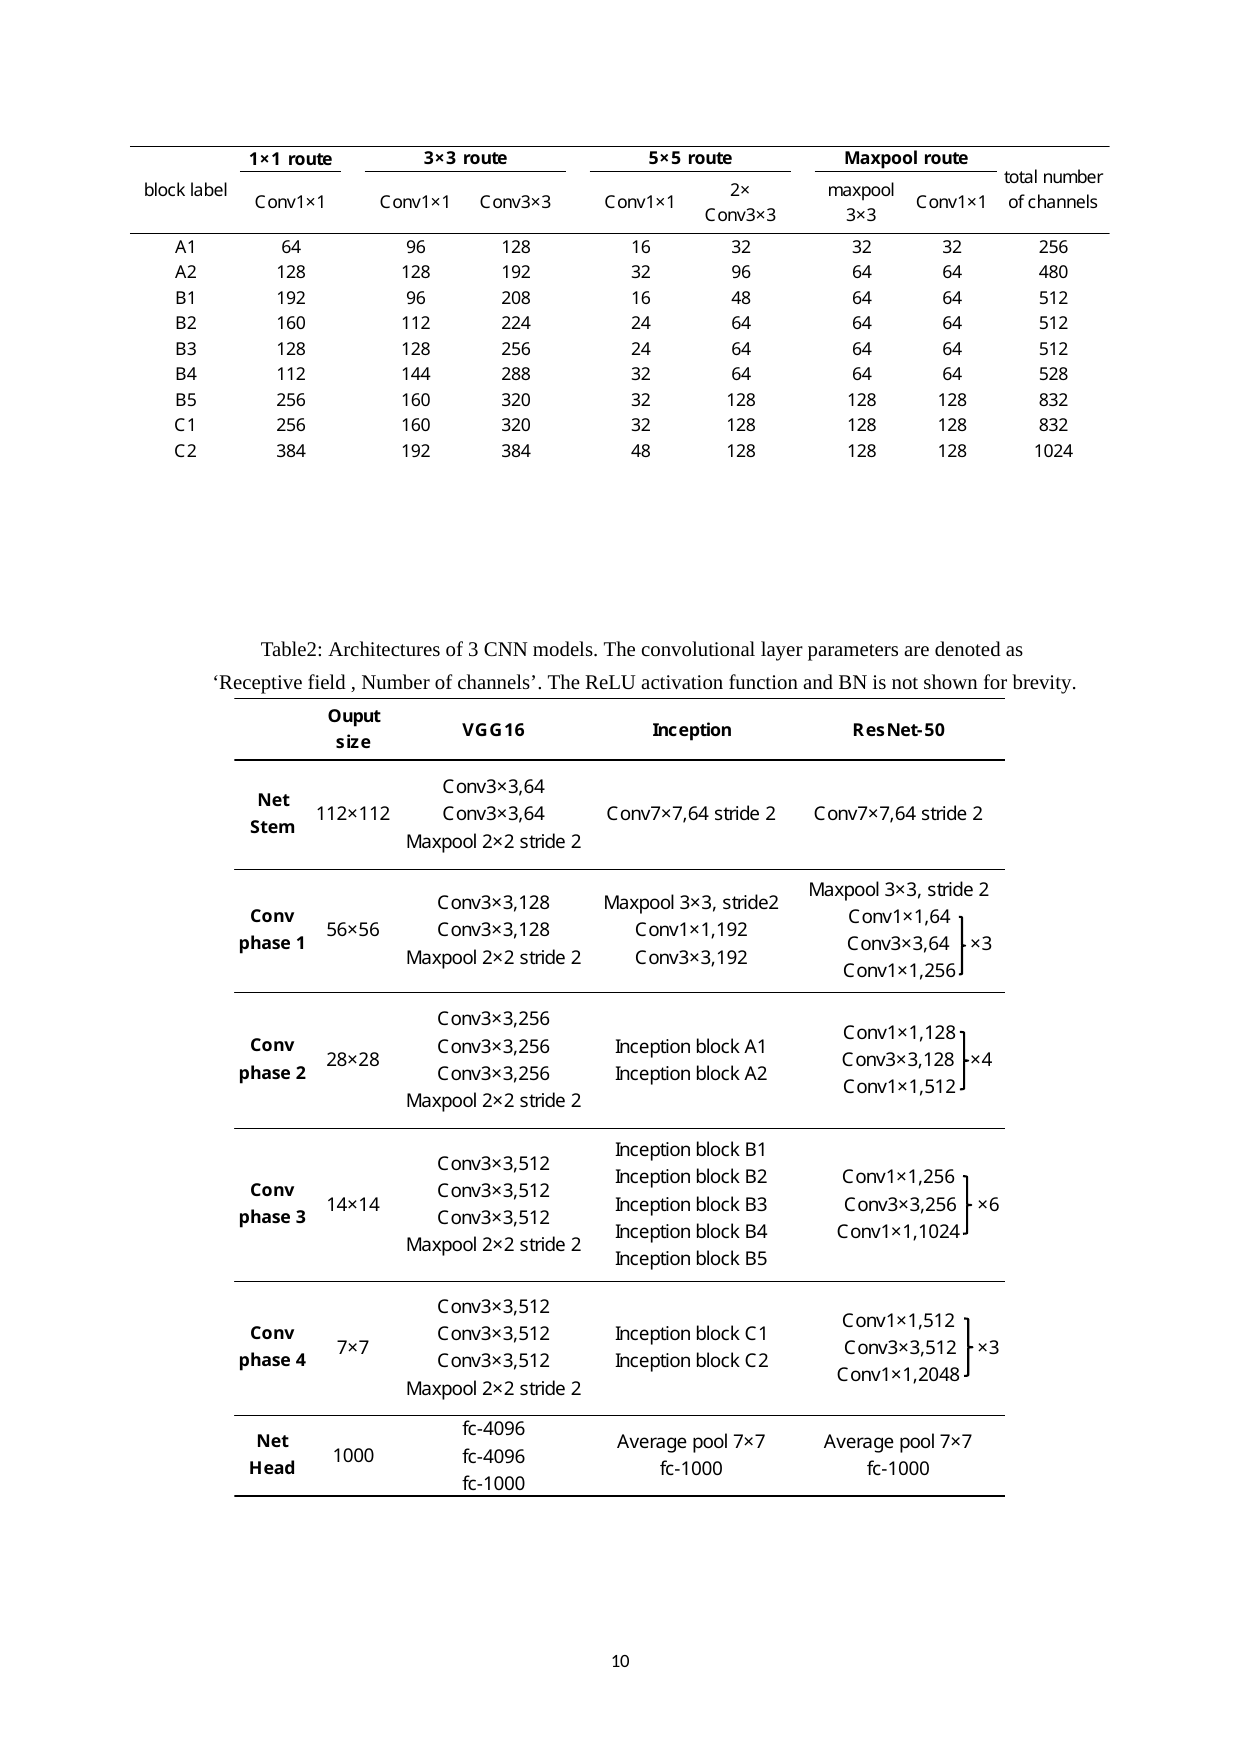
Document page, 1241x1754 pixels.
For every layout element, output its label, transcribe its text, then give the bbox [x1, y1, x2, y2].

text ‘Receptive field , Number of channels’. The ReLU activation function and BN is not shown for brevity. [174, 666, 1110, 698]
text Table2: Architectures of 3 CNN models. The convolutional layer parameters are denoted as [174, 633, 1110, 666]
